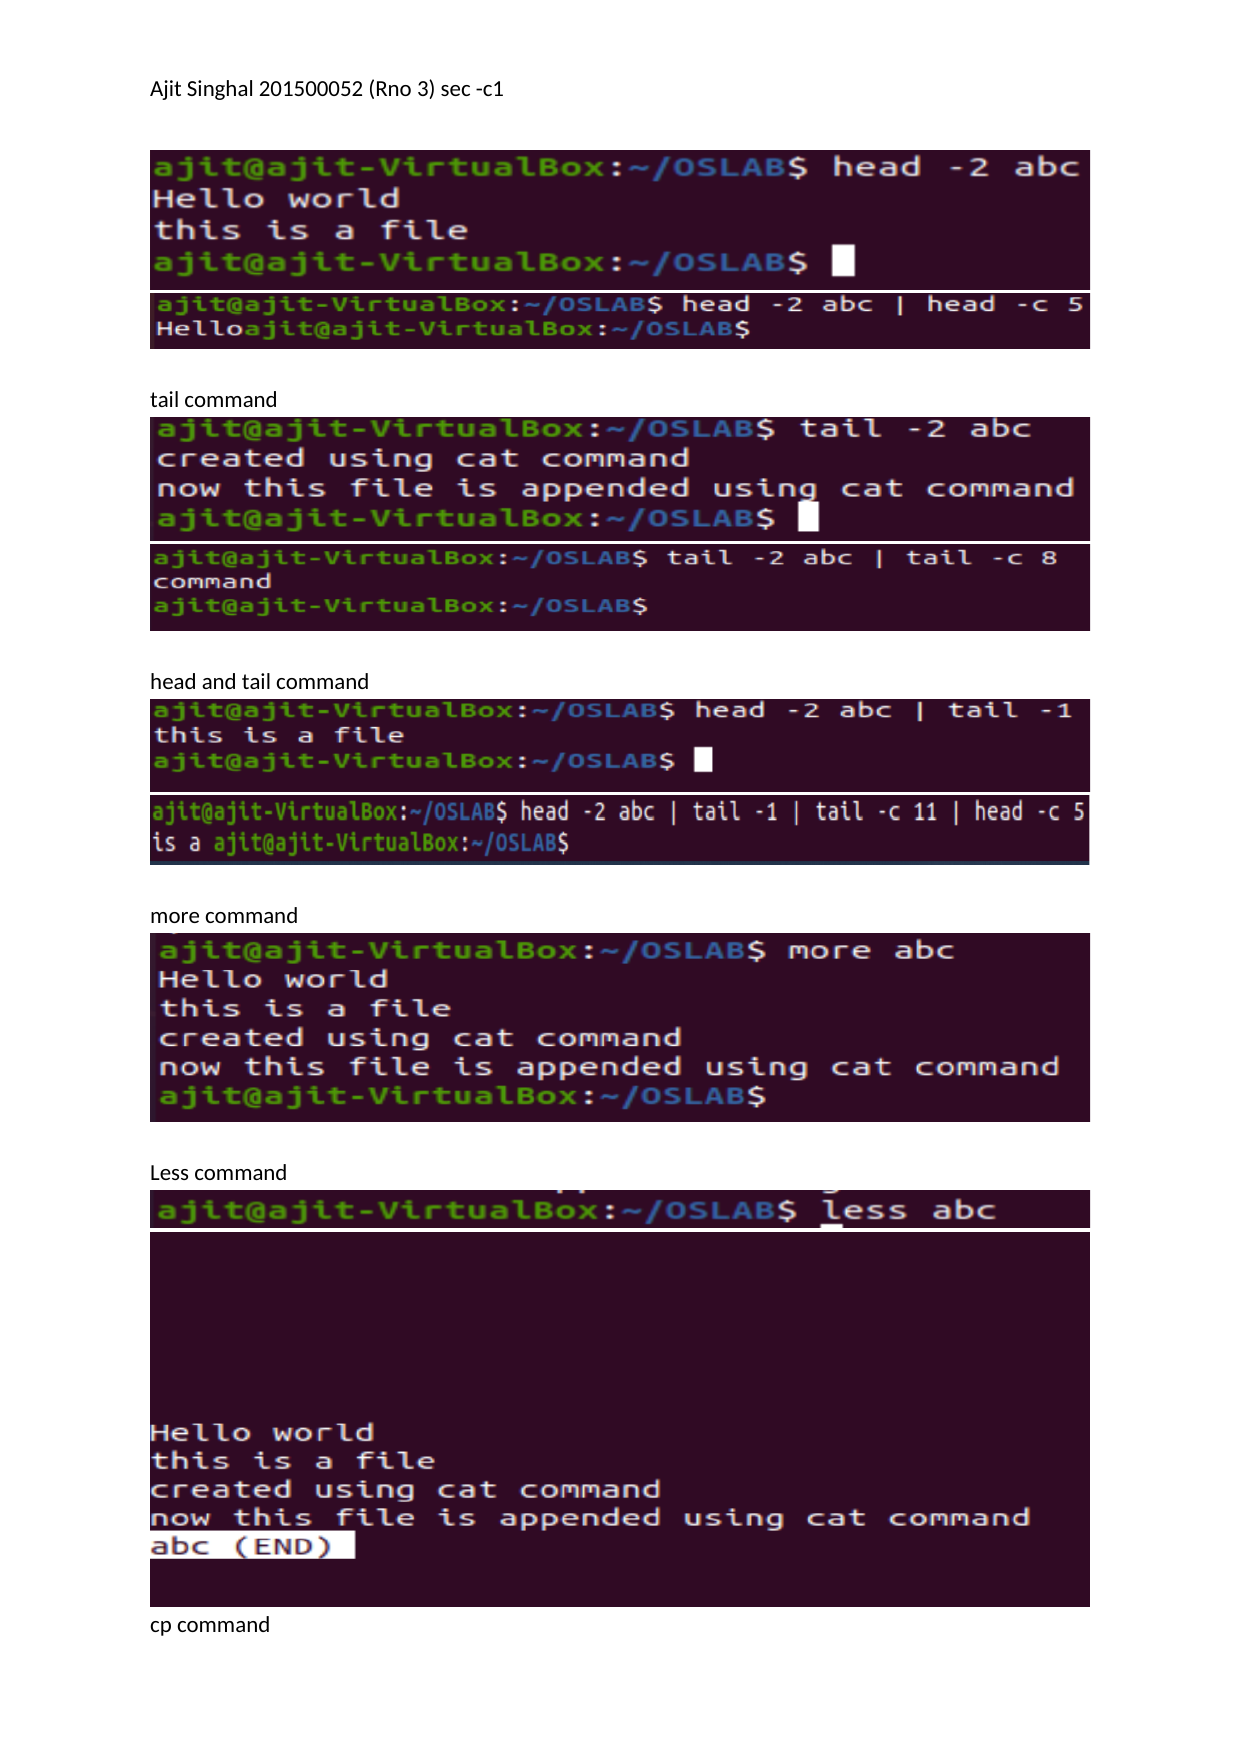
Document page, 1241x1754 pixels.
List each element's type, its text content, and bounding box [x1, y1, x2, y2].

picture [150, 795, 1090, 865]
text more command [150, 901, 1090, 929]
picture [150, 150, 1091, 290]
picture [150, 293, 1091, 349]
picture [150, 544, 1091, 631]
picture [150, 1190, 1091, 1228]
picture [150, 1232, 1090, 1607]
text Less command [150, 1158, 1090, 1186]
picture [150, 417, 1091, 541]
picture [150, 699, 1091, 792]
text cp command [150, 1610, 1090, 1638]
picture [150, 933, 1091, 1122]
text head and tail command [150, 667, 1090, 695]
text tail command [150, 385, 1090, 413]
